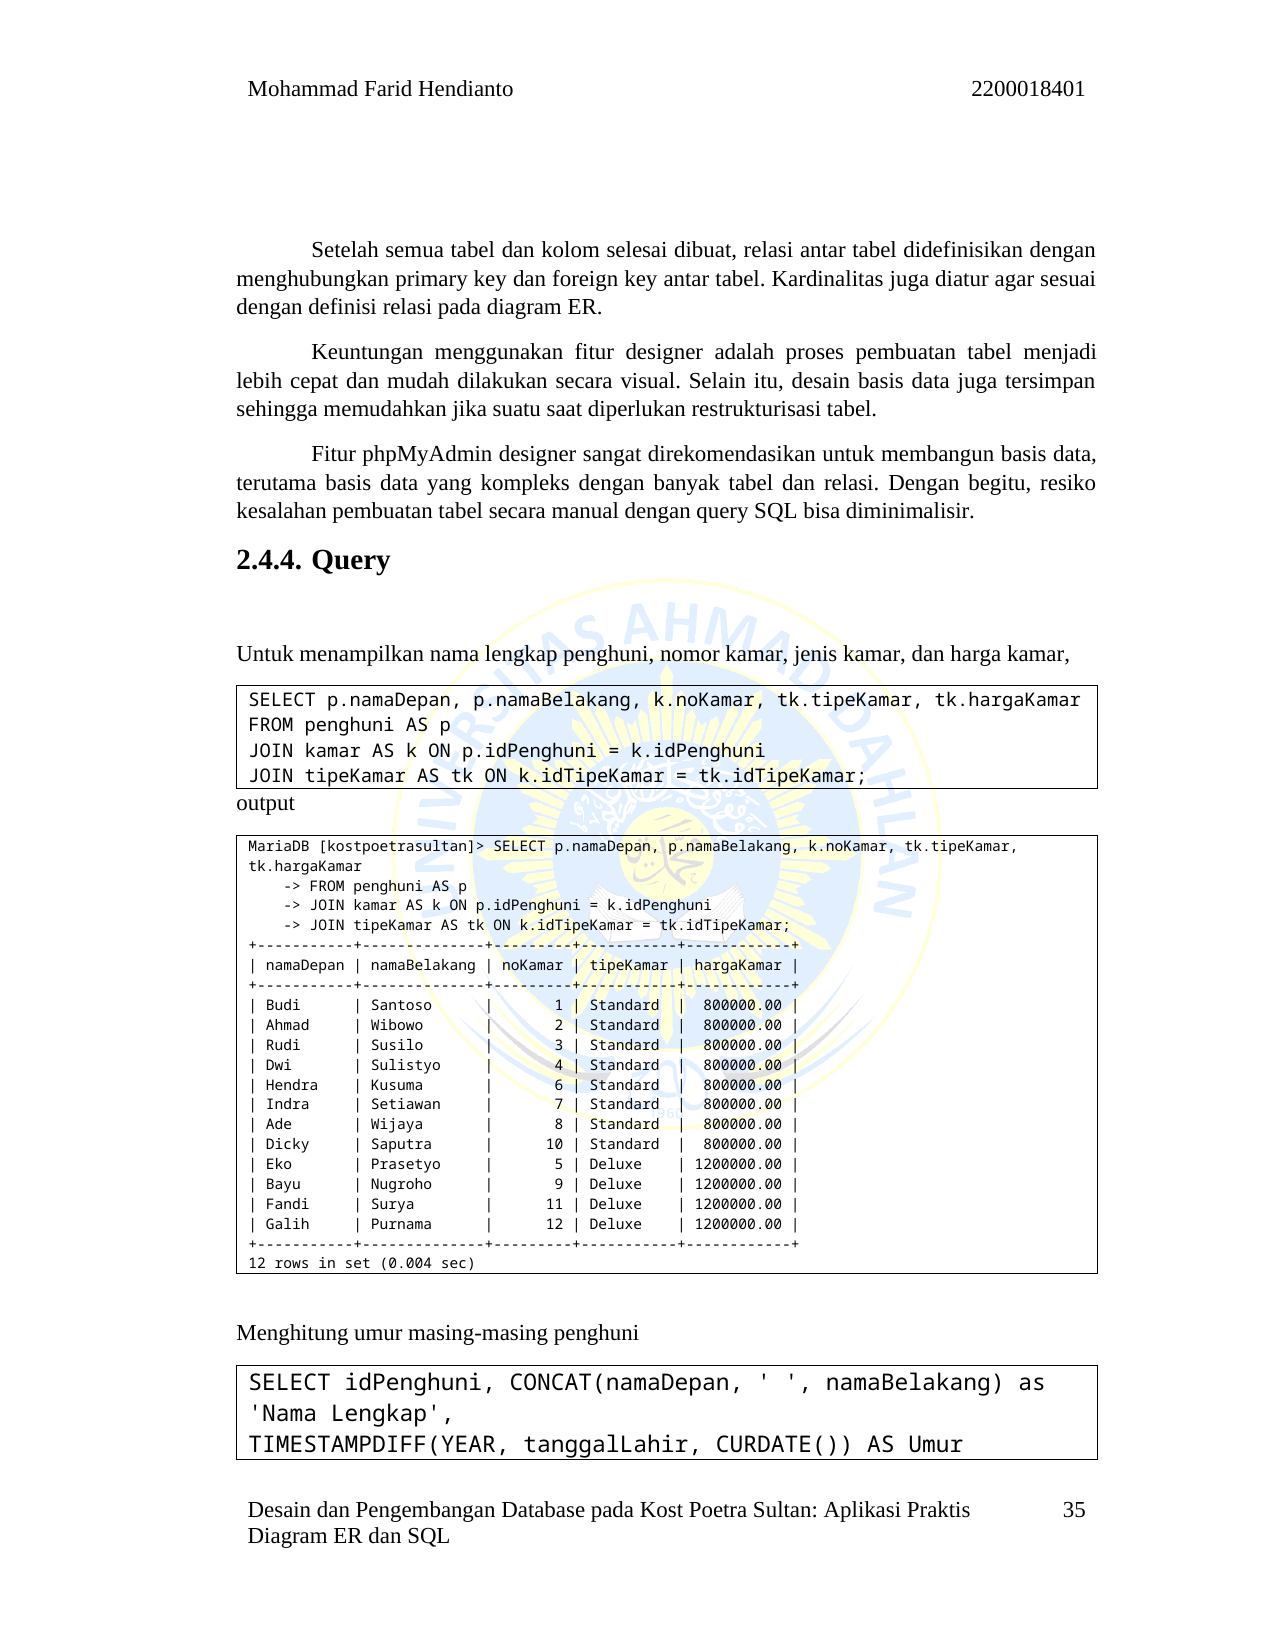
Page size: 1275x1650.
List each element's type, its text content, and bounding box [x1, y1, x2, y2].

text output [236, 789, 1098, 816]
table_header MariaDB [kostpoetrasultan]> SELECT p.namaDepan, p.namaBelakang, k.noKamar, tk.tipeKamar, tk.hargaKamar -> FROM penghuni AS p -> JOIN kamar AS k ON p.idPenghuni = k.idPenghuni -> JOIN tipeKamar AS tk ON k.idTipeKamar = tk.idTipeKamar; +-----------+--------------+---------+-----------+------------+ | namaDepan | namaBelakang | noKamar | tipeKamar | hargaKamar | +-----------+--------------+---------+-----------+------------+ | Budi | Santoso | 1 | Standard | 800000.00 | | Ahmad | Wibowo | 2 | Standard | 800000.00 | | Rudi | Susilo | 3 | Standard | 800000.00 | | Dwi | Sulistyo | 4 | Standard | 800000.00 | | Hendra | Kusuma | 6 | Standard | 800000.00 | | Indra | Setiawan | 7 | Standard | 800000.00 | | Ade | Wijaya | 8 | Standard | 800000.00 | | Dicky | Saputra | 10 | Standard | 800000.00 | | Eko | Prasetyo | 5 | Deluxe | 1200000.00 | | Bayu | Nugroho | 9 | Deluxe | 1200000.00 | | Fandi | Surya | 11 | Deluxe | 1200000.00 | | Galih | Purnama | 12 | Deluxe | 1200000.00 | +-----------+--------------+---------+-----------+------------+ 12 rows in set (0.004 sec) [237, 836, 1097, 1273]
text Menghitung umur masing-masing penghuni [236, 1319, 1098, 1346]
text Keuntungan menggunakan fitur designer adalah proses pembuatan tabel menjadi lebih cepat dan mudah dilakukan secara visual. Selain itu, desain basis data juga tersimpan sehingga memudahkan jika suatu saat diperlukan restrukturisasi tabel. [236, 338, 1098, 421]
text Setelah semua tabel dan kolom selesai dibuat, relasi antar tabel didefinisikan dengan menghubungkan primary key dan foreign key antar tabel. Kardinalitas juga diatur agar sesuai dengan definisi relasi pada diagram ER. [236, 236, 1098, 319]
text Fitur phpMyAdmin designer sangat direkomendasikan untuk membangun basis data, terutama basis data yang kompleks dengan banyak tabel dan relasi. Dengan begitu, resiko kesalahan pembuatan tabel secara manual dengan query SQL bisa diminimalisir. [236, 440, 1098, 523]
table_header SELECT p.namaDepan, p.namaBelakang, k.noKamar, tk.tipeKamar, tk.hargaKamar FROM penghuni AS p JOIN kamar AS k ON p.idPenghuni = k.idPenghuni JOIN tipeKamar AS tk ON k.idTipeKamar = tk.idTipeKamar; [237, 686, 1097, 788]
text Untuk menampilkan nama lengkap penghuni, nomor kamar, jenis kamar, dan harga kamar, [236, 640, 1098, 666]
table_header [237, 1366, 1097, 1459]
list Query [236, 542, 1098, 576]
